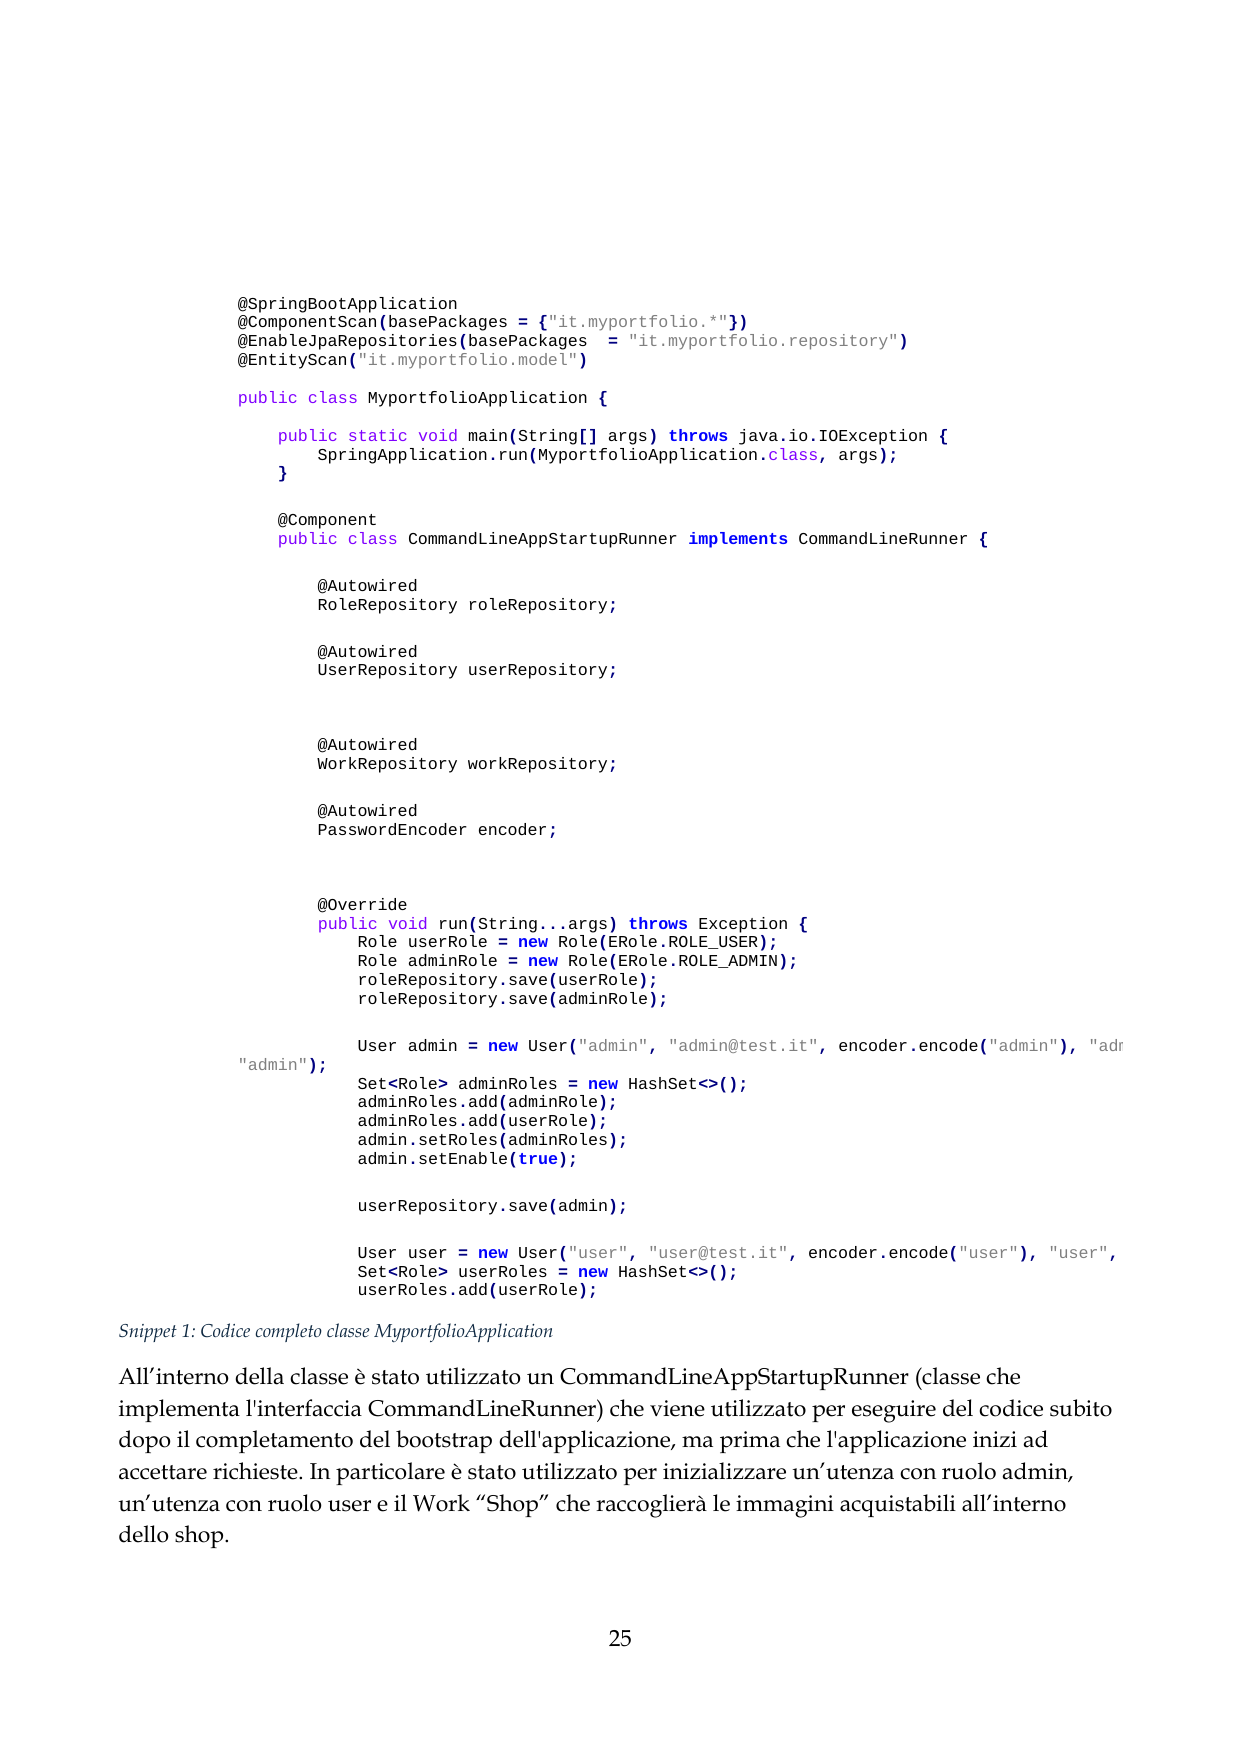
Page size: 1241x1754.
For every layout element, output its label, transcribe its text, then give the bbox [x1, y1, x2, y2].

text All’interno della classe è stato utilizzato un CommandLineAppStartupRunner (classe che implementa l'interfaccia CommandLineRunner) che viene utilizzato per eseguire del codice subito dopo il completamento del bootstrap dell'applicazione, ma prima che l'applicazione inizi ad accettare richieste. In particolare è stato utilizzato per inizializzare un’utenza con ruolo admin, un’utenza con ruolo user e il Work “Shop” che raccoglierà le immagini acquistabili all’interno dello shop. [118, 1363, 1122, 1549]
